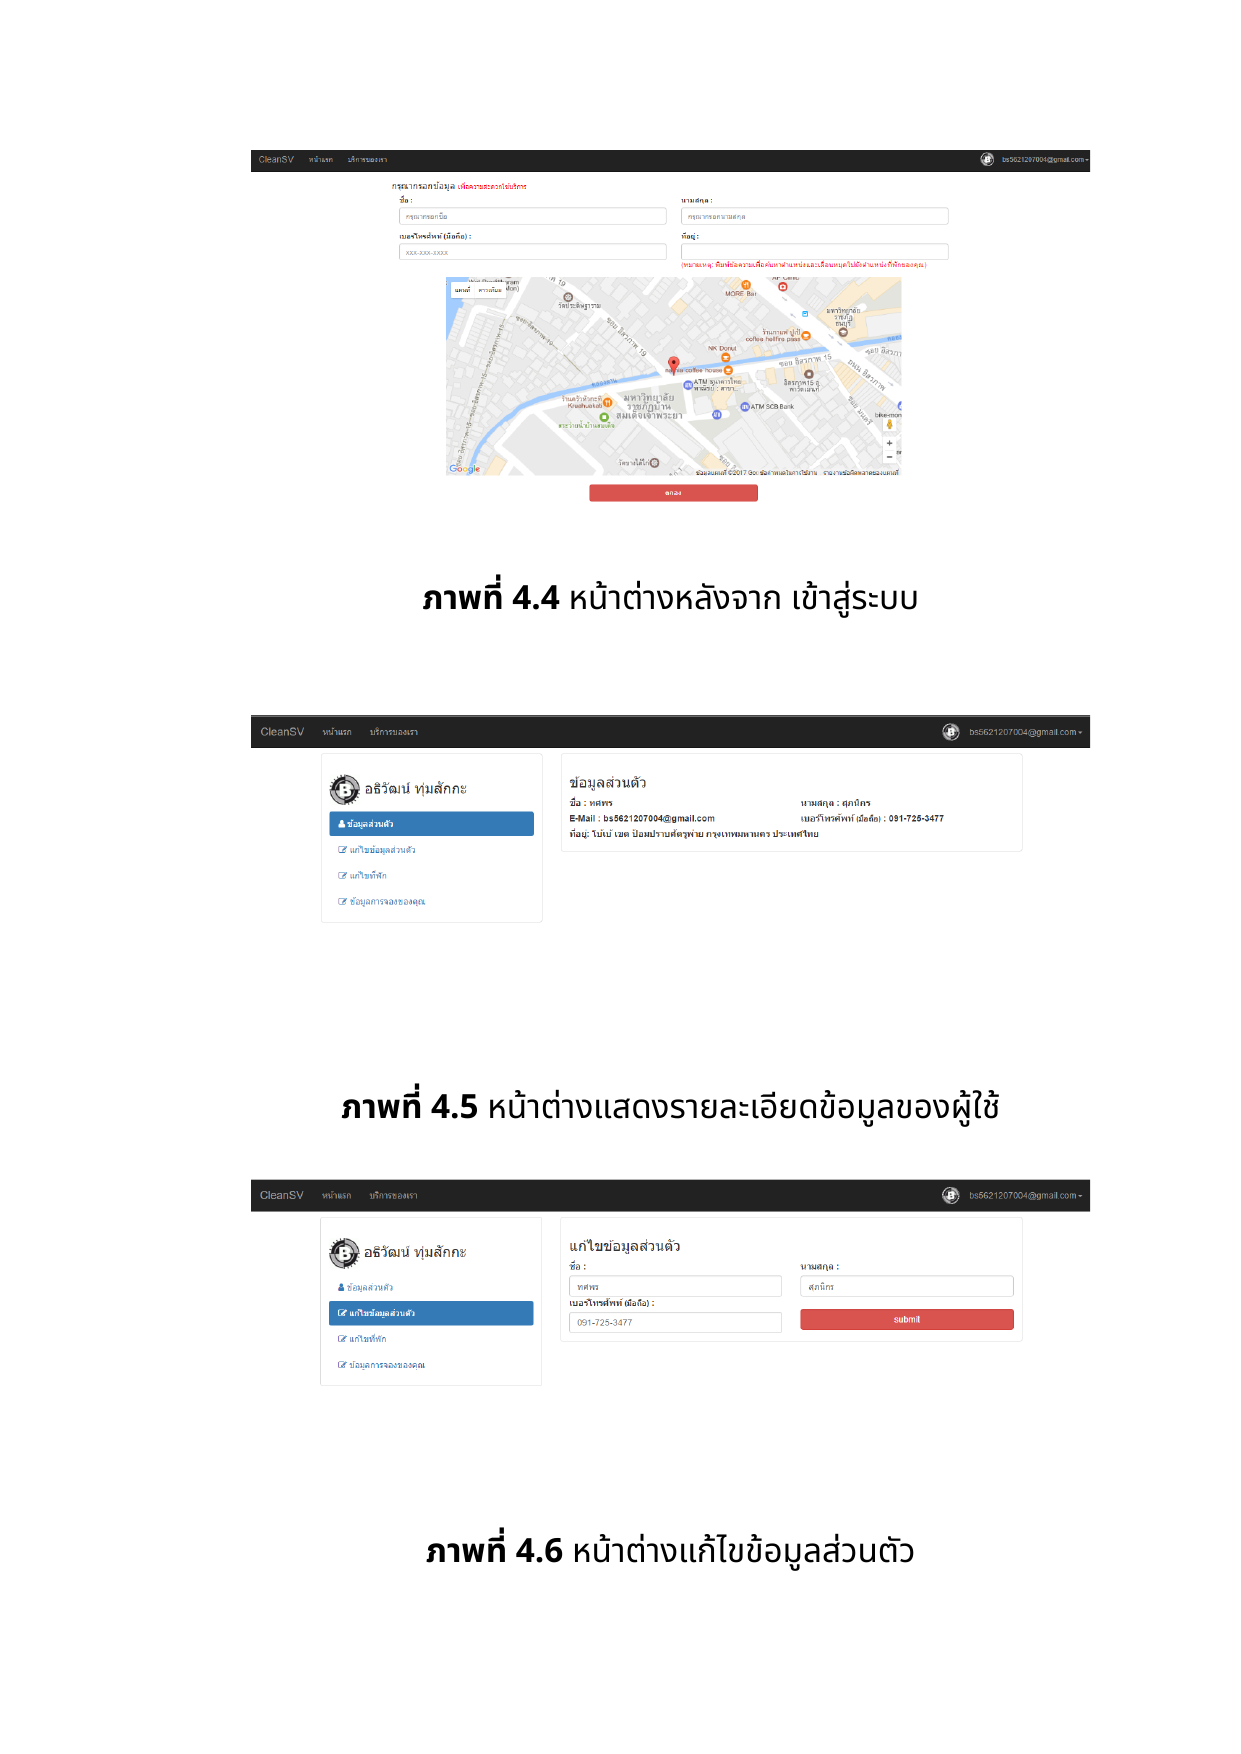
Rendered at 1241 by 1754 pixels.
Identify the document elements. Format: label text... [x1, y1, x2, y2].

text ภาพที่ 4.5 หน้าต่างแสดงรายละเอียดข้อมูลของผู้ใช้ [251, 1083, 1090, 1134]
picture [251, 715, 1091, 1038]
text ภาพที่ 4.6 หน้าต่างแก้ไขข้อมูลส่วนตัว [251, 1527, 1090, 1577]
picture [251, 150, 1091, 529]
text ภาพที่ 4.4 หน้าต่างหลังจาก เข้าสู่ระบบ [251, 574, 1090, 625]
picture [251, 1179, 1091, 1482]
